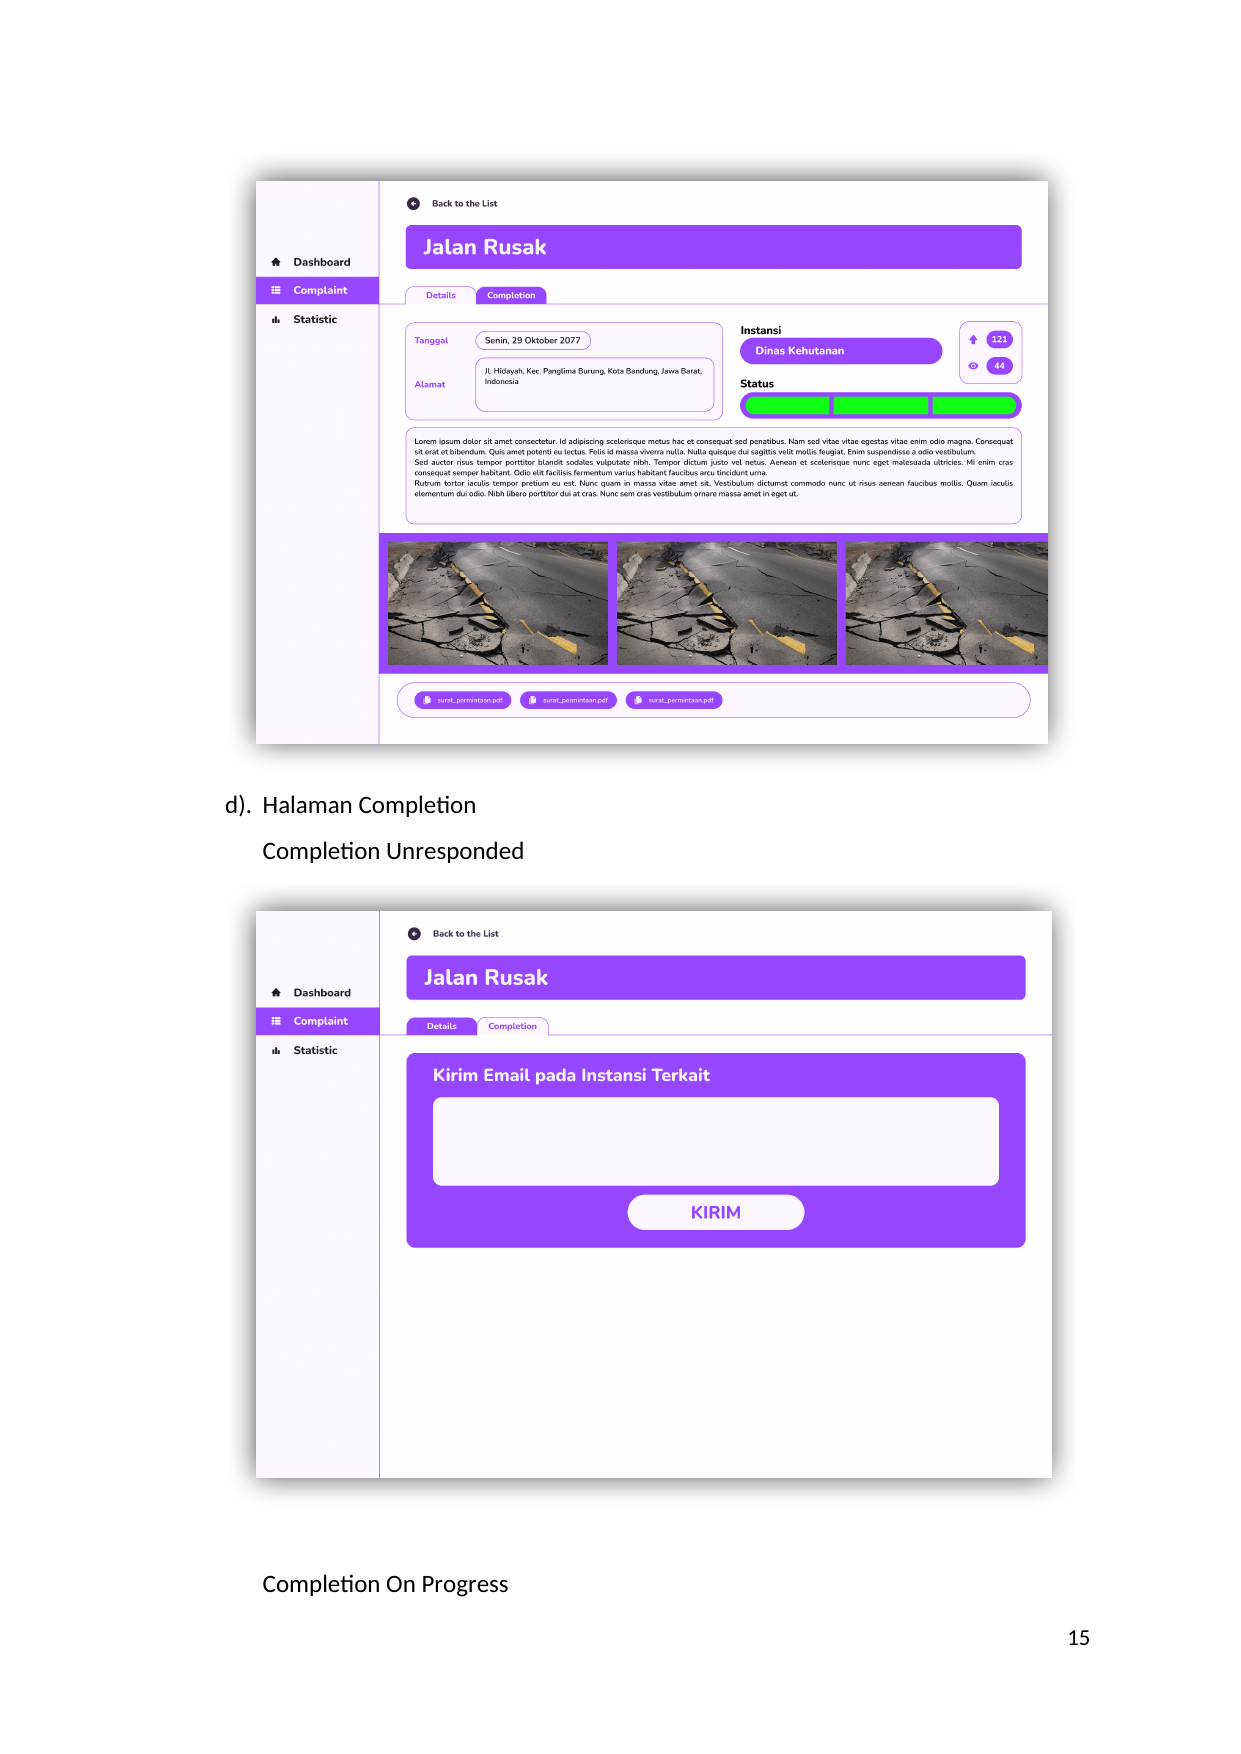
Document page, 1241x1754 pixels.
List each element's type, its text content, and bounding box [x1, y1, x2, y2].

picture [256, 911, 1052, 1478]
picture [256, 181, 1048, 744]
list Halaman Completion [225, 789, 1090, 819]
list Completion On Progress [262, 1568, 1090, 1599]
list Completion Unresponded [262, 835, 1090, 865]
